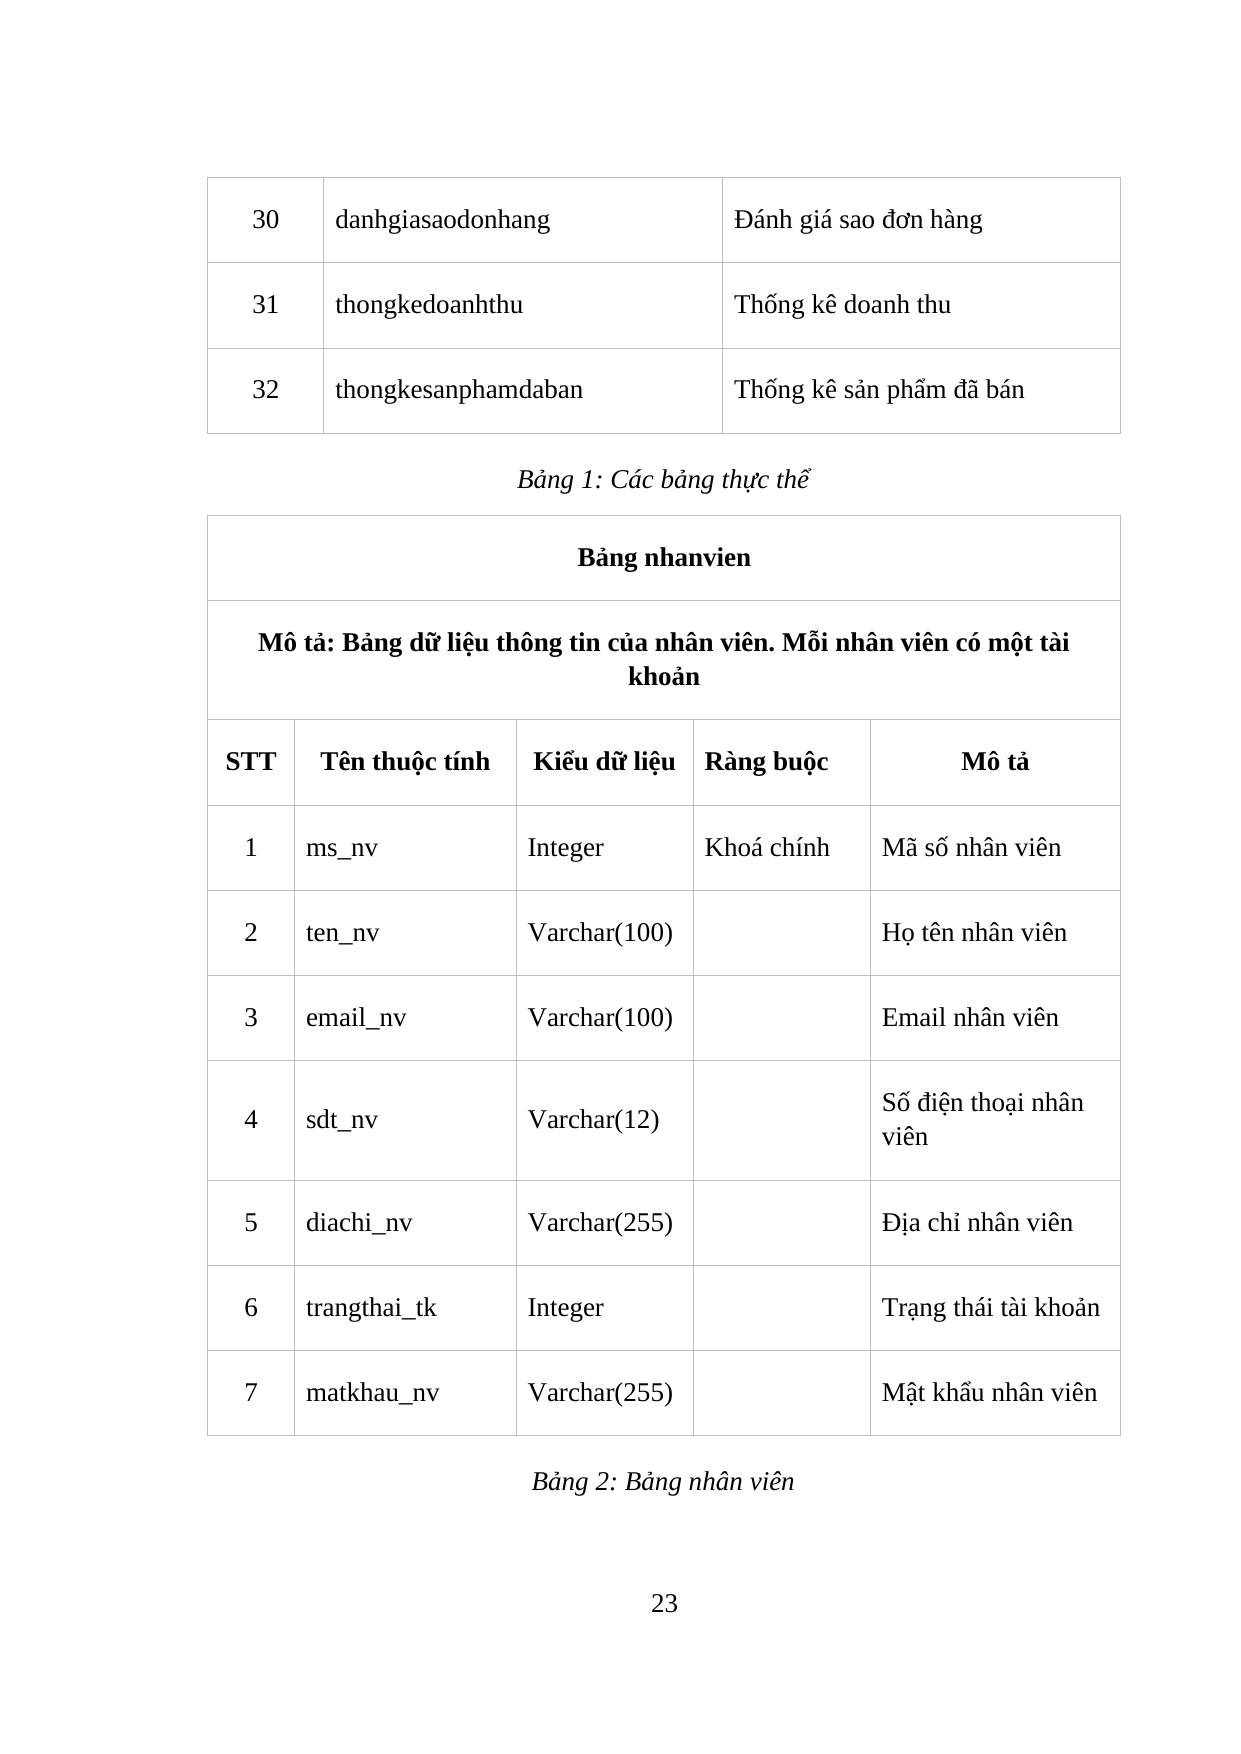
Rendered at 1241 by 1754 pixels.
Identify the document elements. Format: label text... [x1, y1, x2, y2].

table_cell Integer [517, 1266, 693, 1350]
text Bảng 2: Bảng nhân viên [207, 1465, 1121, 1497]
table_cell thongkesanphamdaban [324, 349, 722, 433]
table_cell 3 [208, 976, 294, 1060]
table_cell [694, 891, 870, 975]
table_cell [694, 1181, 870, 1265]
table_cell 7 [208, 1351, 294, 1435]
table_cell ten_nv [295, 891, 516, 975]
table_cell Ràng buộc [694, 720, 870, 804]
table_cell Khoá chính [694, 806, 870, 890]
table_cell Thống kê sản phẩm đã bán [723, 349, 1120, 433]
table_cell Tên thuộc tính [295, 720, 516, 804]
table_cell Varchar(255) [517, 1351, 693, 1435]
table_cell Mô tả: Bảng dữ liệu thông tin của nhân viên. Mỗi nhân viên có một tài khoản [208, 601, 1120, 719]
table_cell [694, 1266, 870, 1350]
table_cell Họ tên nhân viên [871, 891, 1120, 975]
table_cell 2 [208, 891, 294, 975]
table_cell Varchar(100) [517, 976, 693, 1060]
table_cell Số điện thoại nhân viên [871, 1061, 1120, 1179]
table_cell Địa chỉ nhân viên [871, 1181, 1120, 1265]
table_cell [694, 1351, 870, 1435]
table_cell Email nhân viên [871, 976, 1120, 1060]
table_cell Varchar(12) [517, 1061, 693, 1179]
table_cell Trạng thái tài khoản [871, 1266, 1120, 1350]
table_cell Mô tả [871, 720, 1120, 804]
table_cell [694, 976, 870, 1060]
table_cell Mã số nhân viên [871, 806, 1120, 890]
table_cell 1 [208, 806, 294, 890]
table_cell STT [208, 720, 294, 804]
table_cell Varchar(255) [517, 1181, 693, 1265]
table_header Bảng nhanvien [208, 516, 1120, 600]
table_cell Integer [517, 806, 693, 890]
table_cell thongkedoanhthu [324, 263, 722, 347]
table_cell Kiểu dữ liệu [517, 720, 693, 804]
table_cell ms_nv [295, 806, 516, 890]
table_cell Varchar(100) [517, 891, 693, 975]
table_cell 31 [208, 263, 323, 347]
table_cell Thống kê doanh thu [723, 263, 1120, 347]
table_cell 6 [208, 1266, 294, 1350]
table_cell sdt_nv [295, 1061, 516, 1179]
text Bảng 1: Các bảng thực thể [207, 463, 1121, 494]
table_cell matkhau_nv [295, 1351, 516, 1435]
table_cell danhgiasaodonhang [324, 178, 722, 262]
table_cell Đánh giá sao đơn hàng [723, 178, 1120, 262]
table_cell diachi_nv [295, 1181, 516, 1265]
table_cell 32 [208, 349, 323, 433]
table_cell Mật khẩu nhân viên [871, 1351, 1120, 1435]
table_cell 4 [208, 1061, 294, 1179]
table_cell [694, 1061, 870, 1179]
table_cell 30 [208, 178, 323, 262]
table_cell 5 [208, 1181, 294, 1265]
table_cell email_nv [295, 976, 516, 1060]
table_cell trangthai_tk [295, 1266, 516, 1350]
